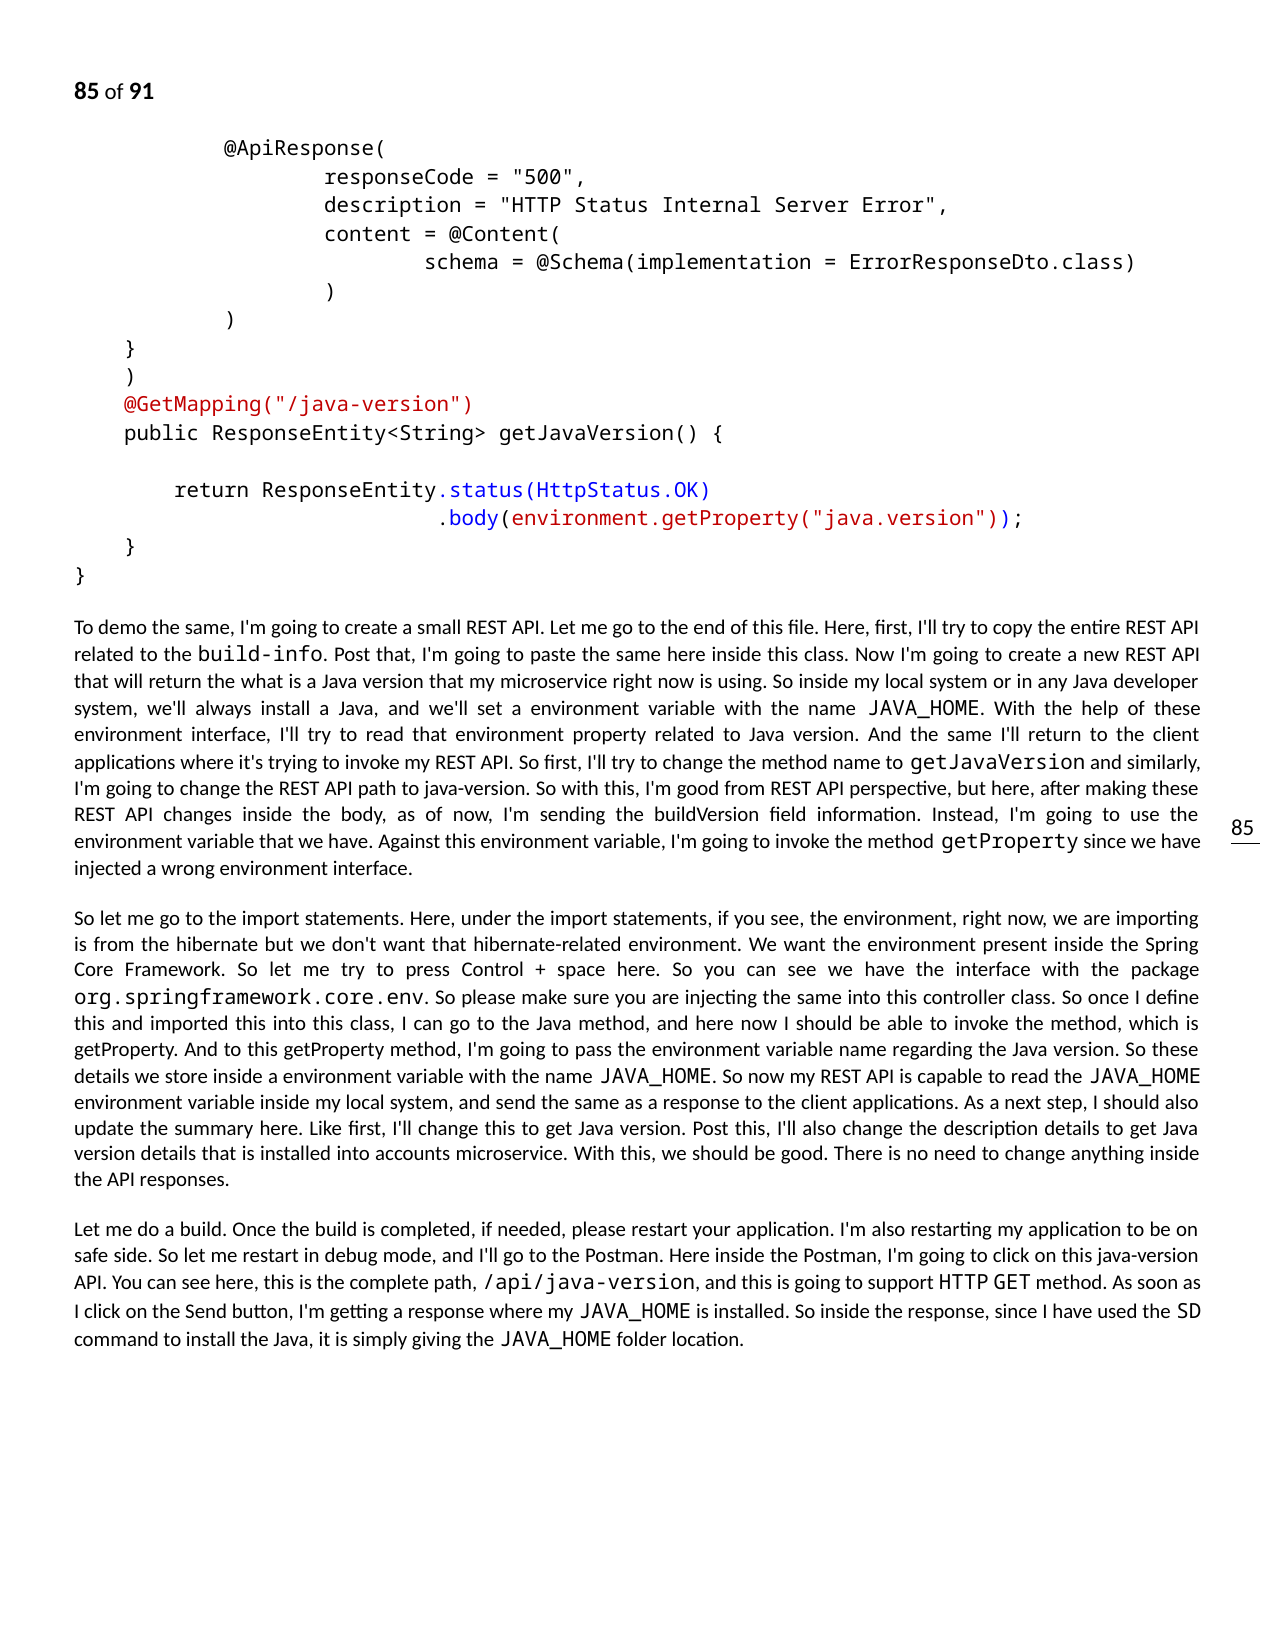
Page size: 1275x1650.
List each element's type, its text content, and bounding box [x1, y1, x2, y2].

text } [74, 532, 1201, 560]
text return ResponseEntity.status(HttpStatus.OK) [74, 475, 1201, 503]
text content = @Content( [74, 219, 1201, 247]
text schema = @Schema(implementation = ErrorResponseDto.class) [74, 247, 1201, 276]
text Let me do a build. Once the build is completed, if needed, please restart your application. I'm also restarting my application to be on safe side. So let me restart in debug mode, and I'll go to the Postman. Here inside the Postman, I'm going to click on this java-version API. You can see here, this is the complete path, /api/java-version, and this is going to support HTTP GET method. As soon as I click on the Send button, I'm getting a response where my JAVA_HOME is installed. So inside the response, since I have used the SD command to install the Java, it is simply giving the JAVA_HOME folder location. [74, 1217, 1201, 1353]
text responseCode = "500", [74, 162, 1201, 190]
text description = "HTTP Status Internal Server Error", [74, 190, 1201, 219]
text ) [74, 304, 1201, 333]
text @GetMapping("/java-version") [74, 389, 1201, 418]
text ) [74, 361, 1201, 389]
text .body(environment.getProperty("java.version")); [74, 503, 1201, 532]
text } [74, 333, 1201, 361]
text } [74, 560, 1201, 588]
text public ResponseEntity<String> getJavaVersion() { [74, 418, 1201, 446]
text So let me go to the import statements. Here, under the import statements, if you see, the environment, right now, we are importing is from the hibernate but we don't want that hibernate-related environment. We want the environment present inside the Spring Core Framework. So let me try to press Control + space here. So you can see we have the interface with the package org.springframework.core.env. So please make sure you are injecting the same into this controller class. So once I define this and imported this into this class, I can go to the Java method, and here now I should be able to invoke the method, which is getProperty. And to this getProperty method, I'm going to pass the environment variable name regarding the Java version. So these details we store inside a environment variable with the name JAVA_HOME. So now my REST API is capable to read the JAVA_HOME environment variable inside my local system, and send the same as a response to the client applications. As a next step, I should also update the summary here. Like first, I'll change this to get Java version. Post this, I'll also change the description details to get Java version details that is installed into accounts microservice. With this, we should be good. There is no need to change anything inside the API responses. [74, 906, 1201, 1191]
text To demo the same, I'm going to create a small REST API. Let me go to the end of this file. Here, first, I'll try to copy the entire REST API related to the build-info. Post that, I'm going to paste the same here inside this class. Now I'm going to create a new REST API that will return the what is a Java version that my microservice right now is using. So inside my local system or in any Java developer system, we'll always install a Java, and we'll set a environment variable with the name JAVA_HOME. With the help of these environment interface, I'll try to read that environment property related to Java version. And the same I'll return to the client applications where it's trying to invoke my REST API. So first, I'll try to change the method name to getJavaVersion and similarly, I'm going to change the REST API path to java-version. So with this, I'm good from REST API perspective, but here, after making these REST API changes inside the body, as of now, I'm sending the buildVersion field information. Instead, I'm going to use the environment variable that we have. Against this environment variable, I'm going to invoke the method getProperty since we have injected a wrong environment interface. [74, 614, 1201, 880]
text ) [74, 276, 1201, 304]
text @ApiResponse( [74, 133, 1201, 162]
